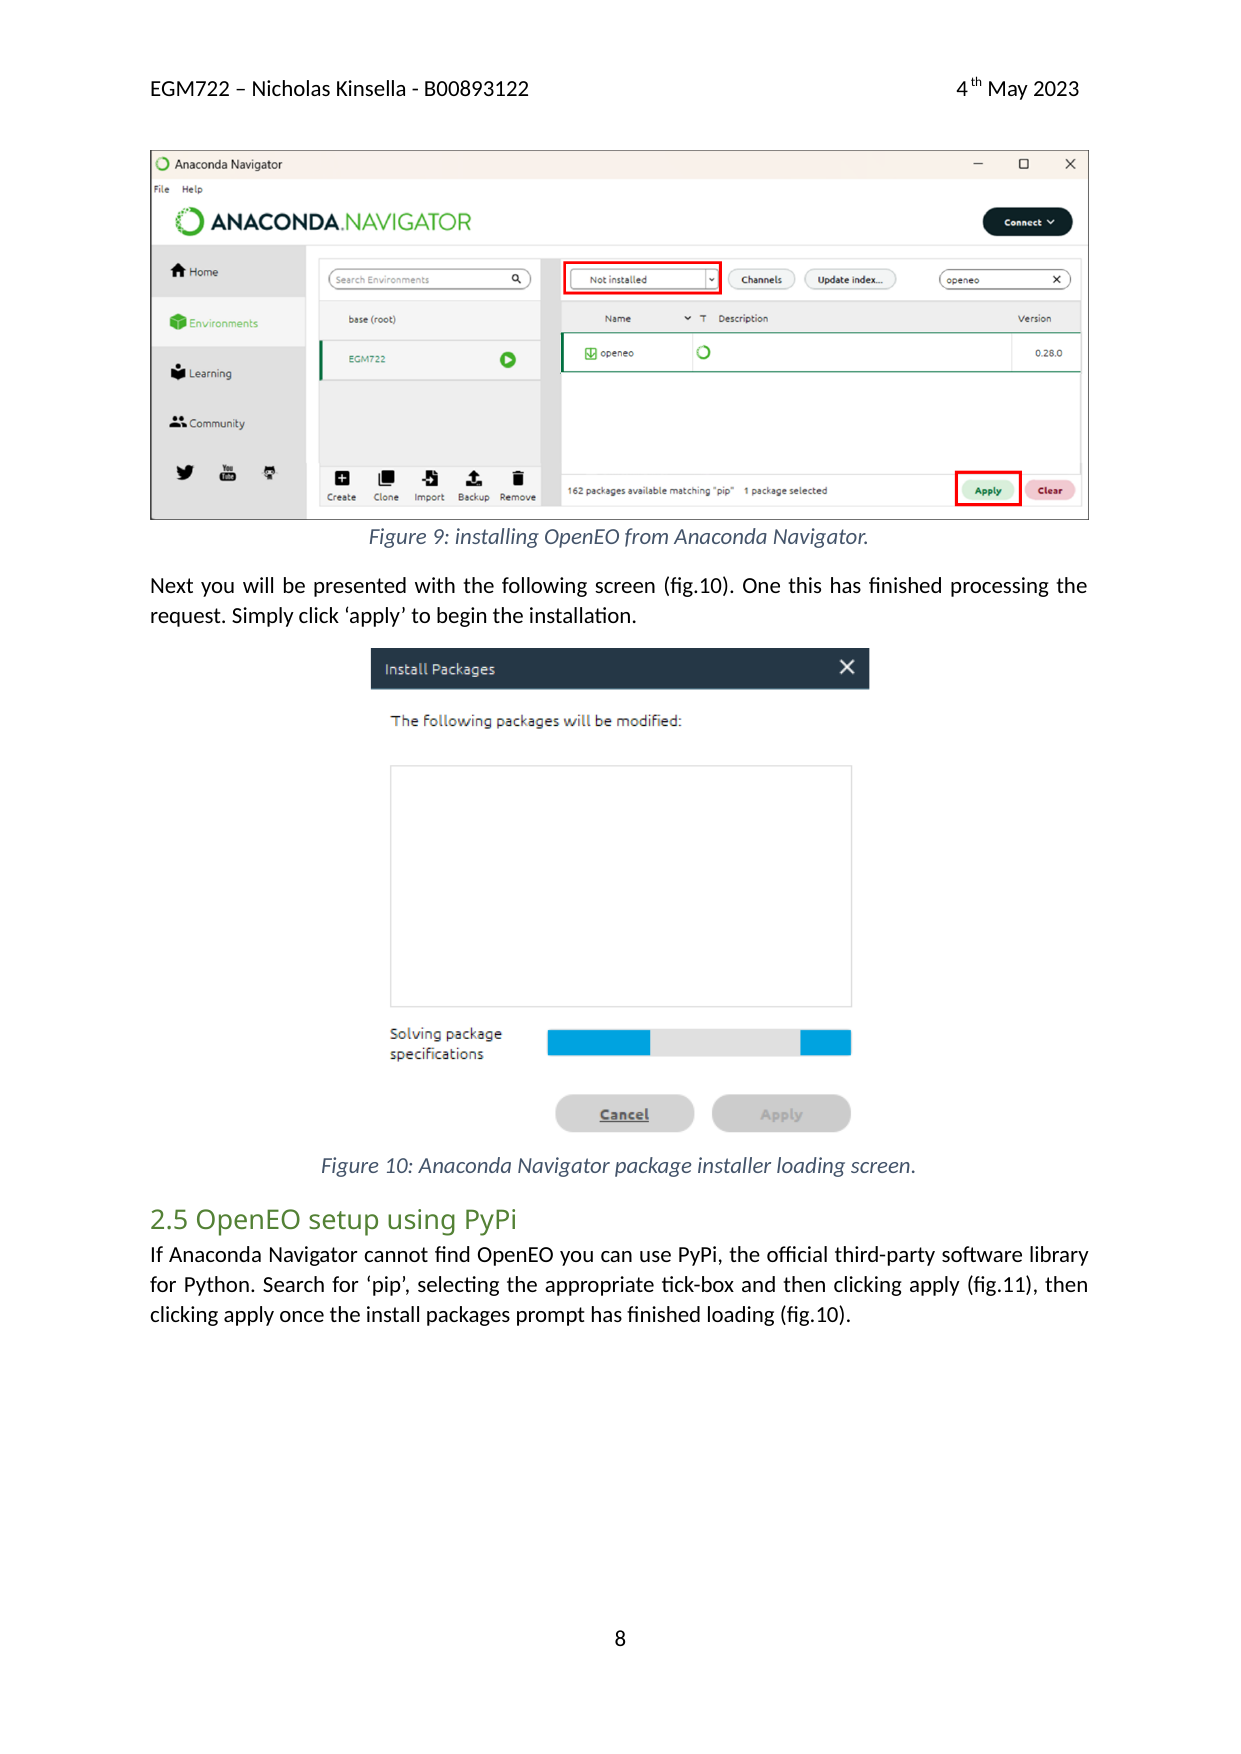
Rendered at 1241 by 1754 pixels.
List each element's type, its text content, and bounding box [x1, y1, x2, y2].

text Figure 10: Anaconda Navigator package installer loading screen. [150, 1152, 1090, 1179]
text Next you will be presented with the following screen (fig.10). One this has finished processing the request. Simply click ‘apply’ to begin the installation. [150, 571, 1090, 629]
subtitle 2.5 OpenEO setup using PyPi [150, 1200, 1090, 1237]
picture [150, 150, 1089, 520]
text If Anaconda Navigator cannot find OpenEO you can use PyPi, the official third-party software library for Python. Search for ‘pip’, selecting the appropriate tick-box and then clicking apply (fig.11), then clicking apply once the install packages prompt has finished loading (fig.10). [150, 1240, 1090, 1329]
picture [370, 648, 870, 1150]
text Figure 9: installing OpenEO from Anaconda Navigator. [150, 522, 1090, 550]
